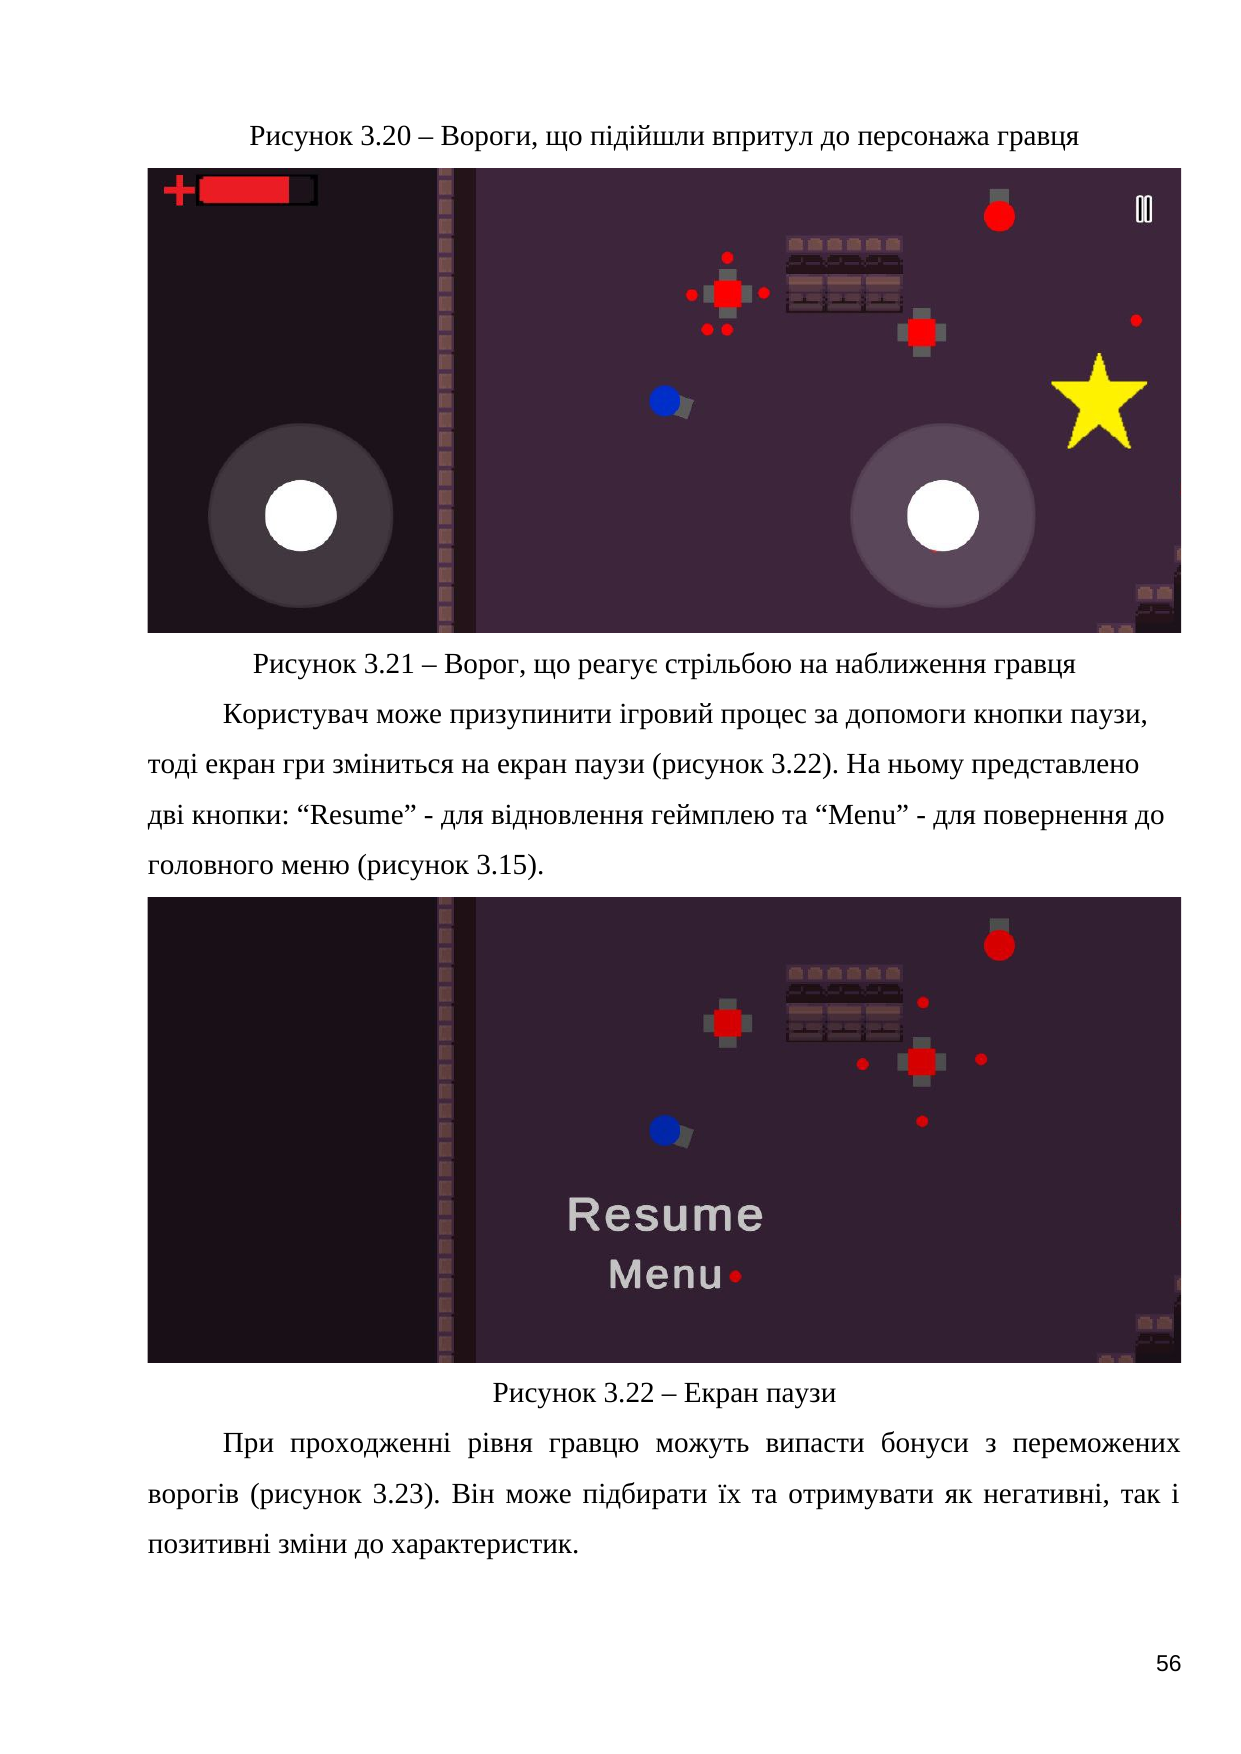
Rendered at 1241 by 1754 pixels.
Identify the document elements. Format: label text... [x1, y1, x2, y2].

picture [147, 168, 1182, 633]
text Рисунок 3.22 – Екран паузи [148, 1375, 1181, 1409]
picture [147, 897, 1182, 1363]
text Рисунок 3.21 – Ворог, що реагує стрільбою на наближення гравця [148, 646, 1181, 679]
text Користувач може призупинити ігровий процес за допомоги кнопки паузи, тоді екран гри зміниться на екран паузи (рисунок 3.22). На ньому представлено дві кнопки: “Resume” - для відновлення геймплею та “Menu” - для повернення до головного меню (рисунок 3.15). [148, 696, 1181, 881]
text При проходженні рівня гравцю можуть випасти бонуси з переможених ворогів (рисунок 3.23). Він може підбирати їх та отримувати як негативні, так і позитивні зміни до характеристик. [148, 1426, 1181, 1560]
text Рисунок 3.20 – Вороги, що підійшли впритул до персонажа гравця [148, 118, 1181, 152]
